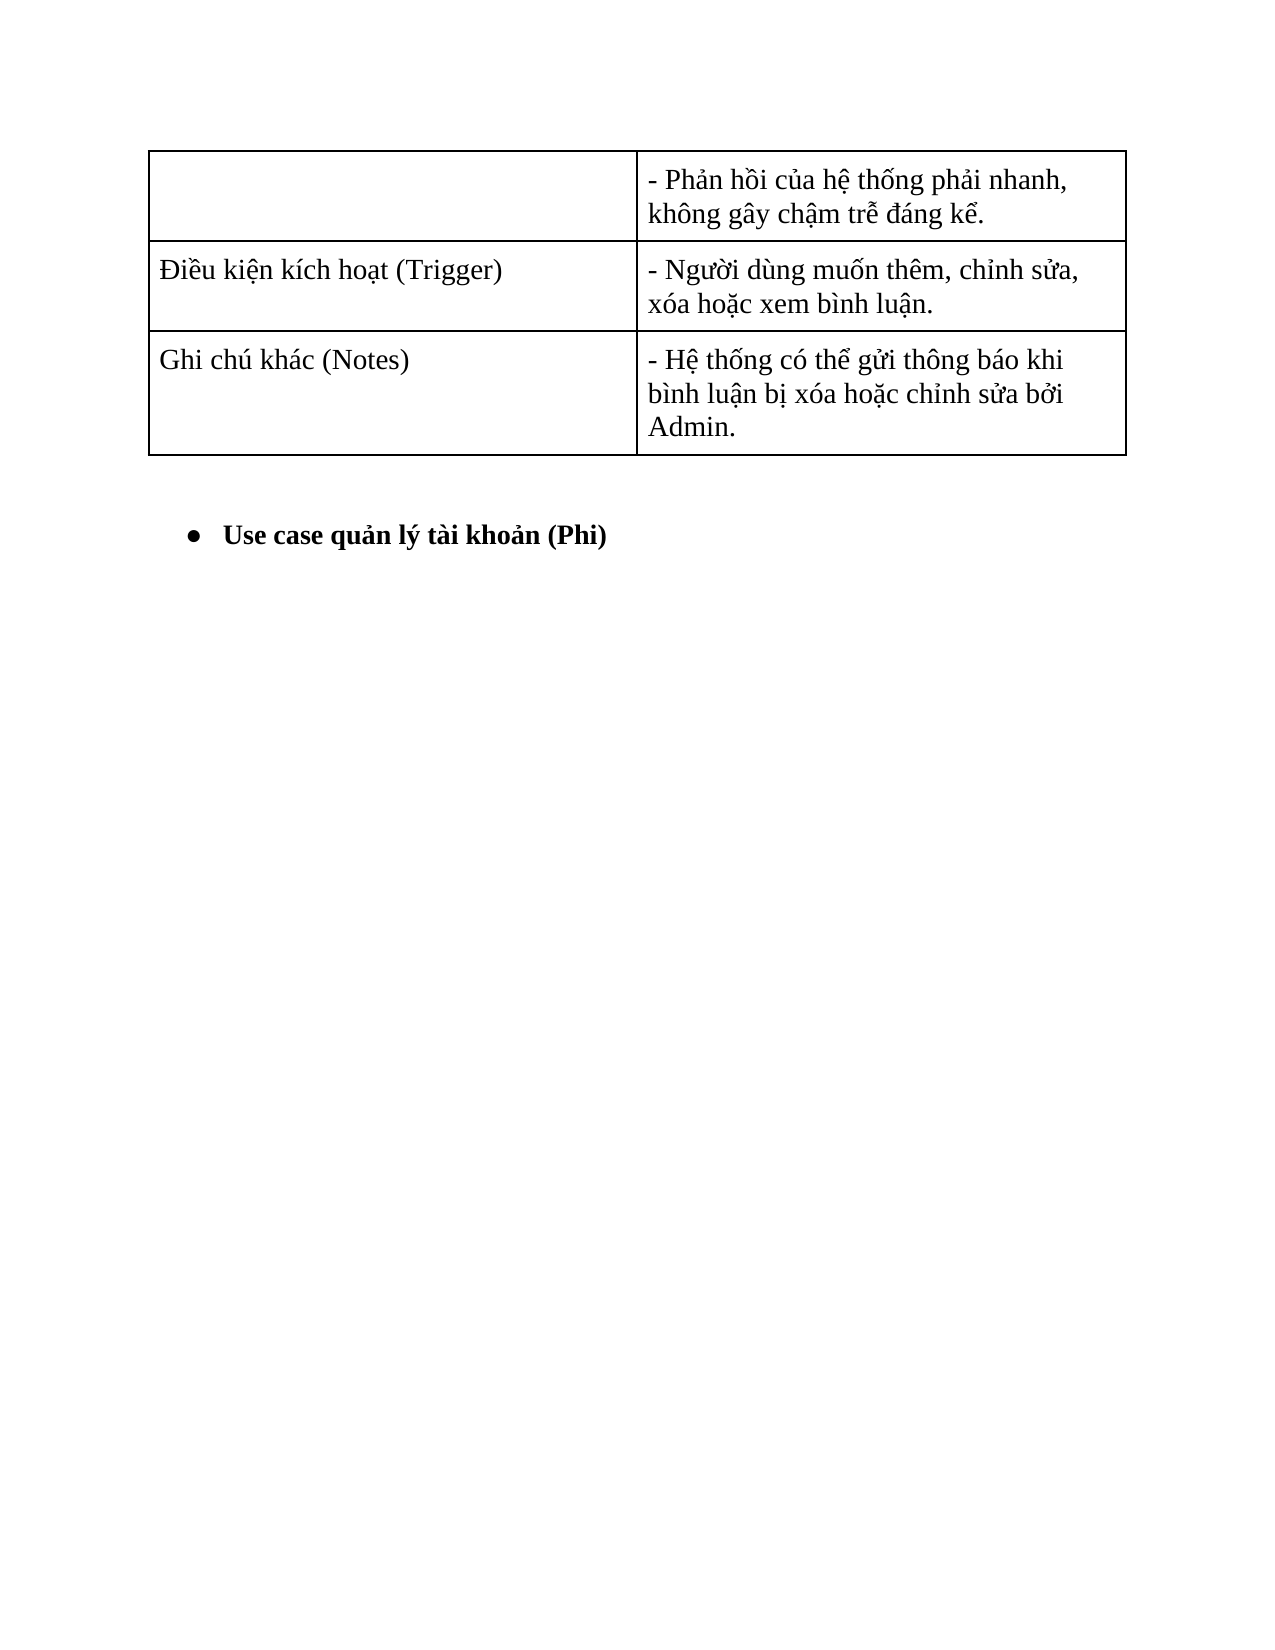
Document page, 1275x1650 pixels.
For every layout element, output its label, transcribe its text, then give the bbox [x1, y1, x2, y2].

subtitle Use case quản lý tài khoản (Phi) [185, 518, 1125, 551]
